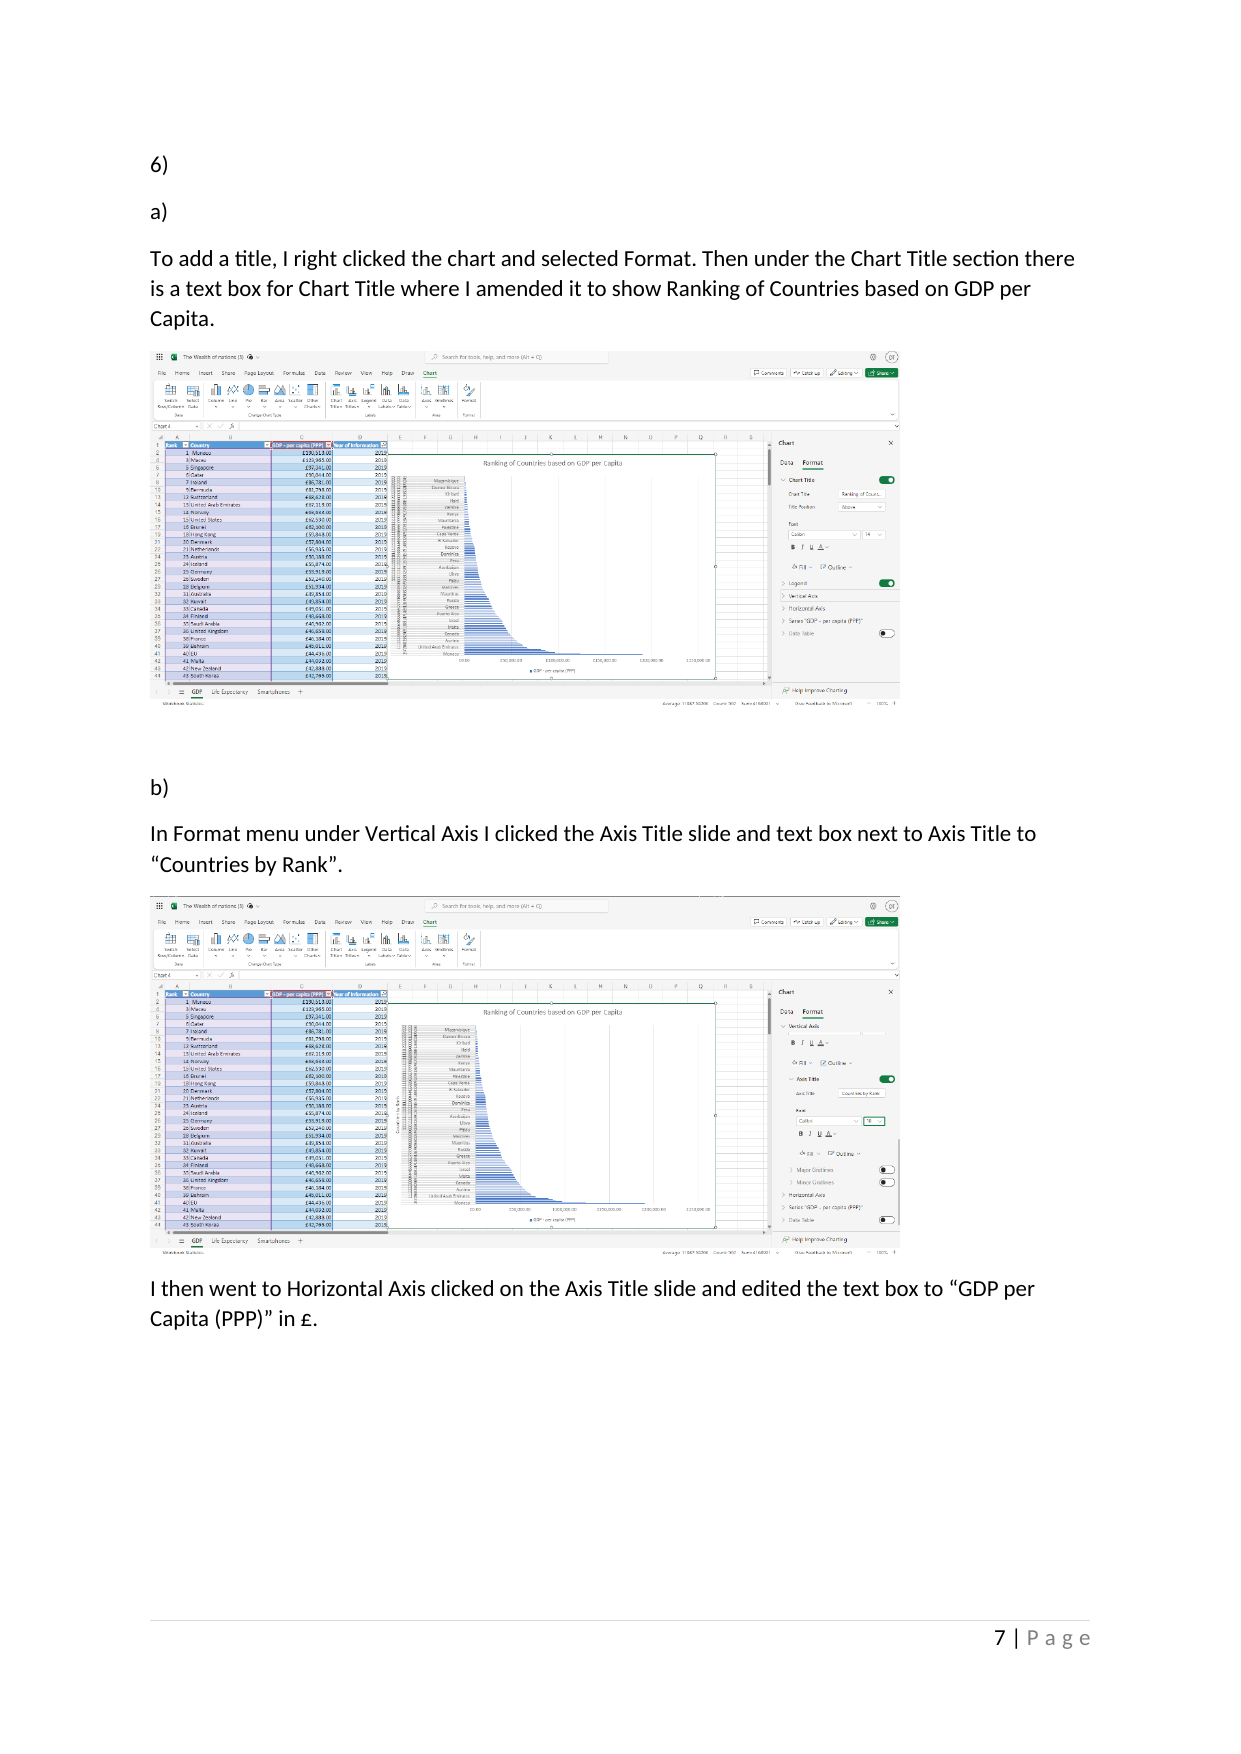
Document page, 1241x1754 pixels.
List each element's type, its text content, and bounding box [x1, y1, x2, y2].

text a) [150, 197, 1090, 225]
text 6) [150, 150, 1090, 178]
text To add a title, I right clicked the chart and selected Format. Then under the Chart Title section there is a text box for Chart Title where I amended it to show Ranking of Countries based on GDP per Capita. [150, 244, 1090, 332]
picture [150, 351, 901, 707]
text I then went to Horizontal Axis clicked on the Axis Title slide and edited the text box to “GDP per Capita (PPP)” in £. [150, 1274, 1090, 1332]
picture [150, 896, 901, 1256]
text b) [150, 773, 1090, 801]
text In Format menu under Vertical Axis I clicked the Axis Title slide and text box next to Axis Title to “Countries by Rank”. [150, 819, 1090, 878]
